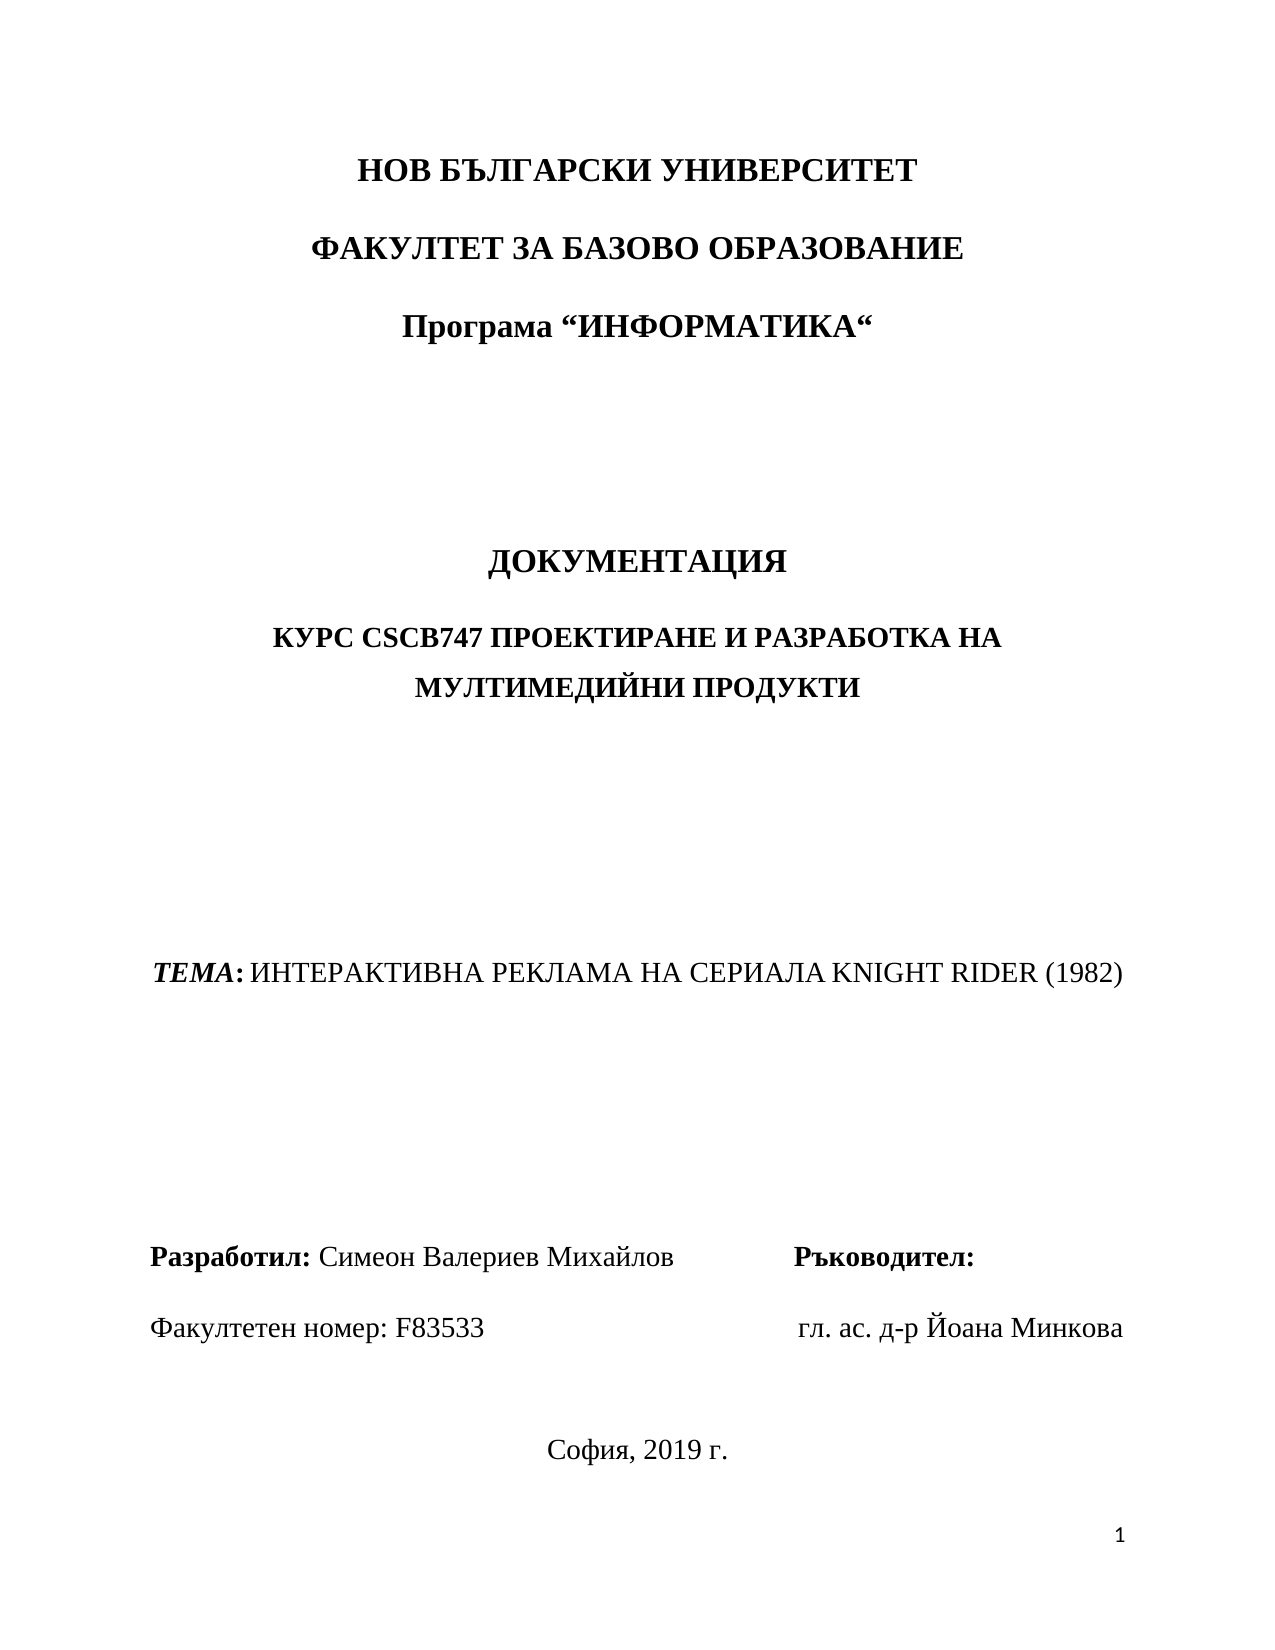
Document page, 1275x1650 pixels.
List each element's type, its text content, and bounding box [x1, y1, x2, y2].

text София, 2019 г. [150, 1432, 1125, 1466]
text ФАКУЛТЕТ ЗА БАЗОВО ОБРАЗОВАНИЕ [150, 228, 1125, 267]
text Факултетен номер: F83533 гл. ас. д-р Йоана Минкова [150, 1311, 1125, 1344]
text Документация [150, 542, 1125, 580]
text НОВ БЪЛГАРСКИ УНИВЕРСИТЕТ [150, 150, 1125, 188]
text Програма “ИНФОРМАТИКА“ [150, 307, 1125, 345]
text курс CSCB747 Проектиране и разработка на мултимедийни продукти [150, 620, 1125, 704]
text Разработил: Симеон Валериев Михайлов Ръководител: [150, 1239, 1125, 1273]
text тема: ИНТЕРАКТИВНА РЕКЛАМА НА СЕРИАЛА Knight rider (1982) [150, 955, 1125, 988]
